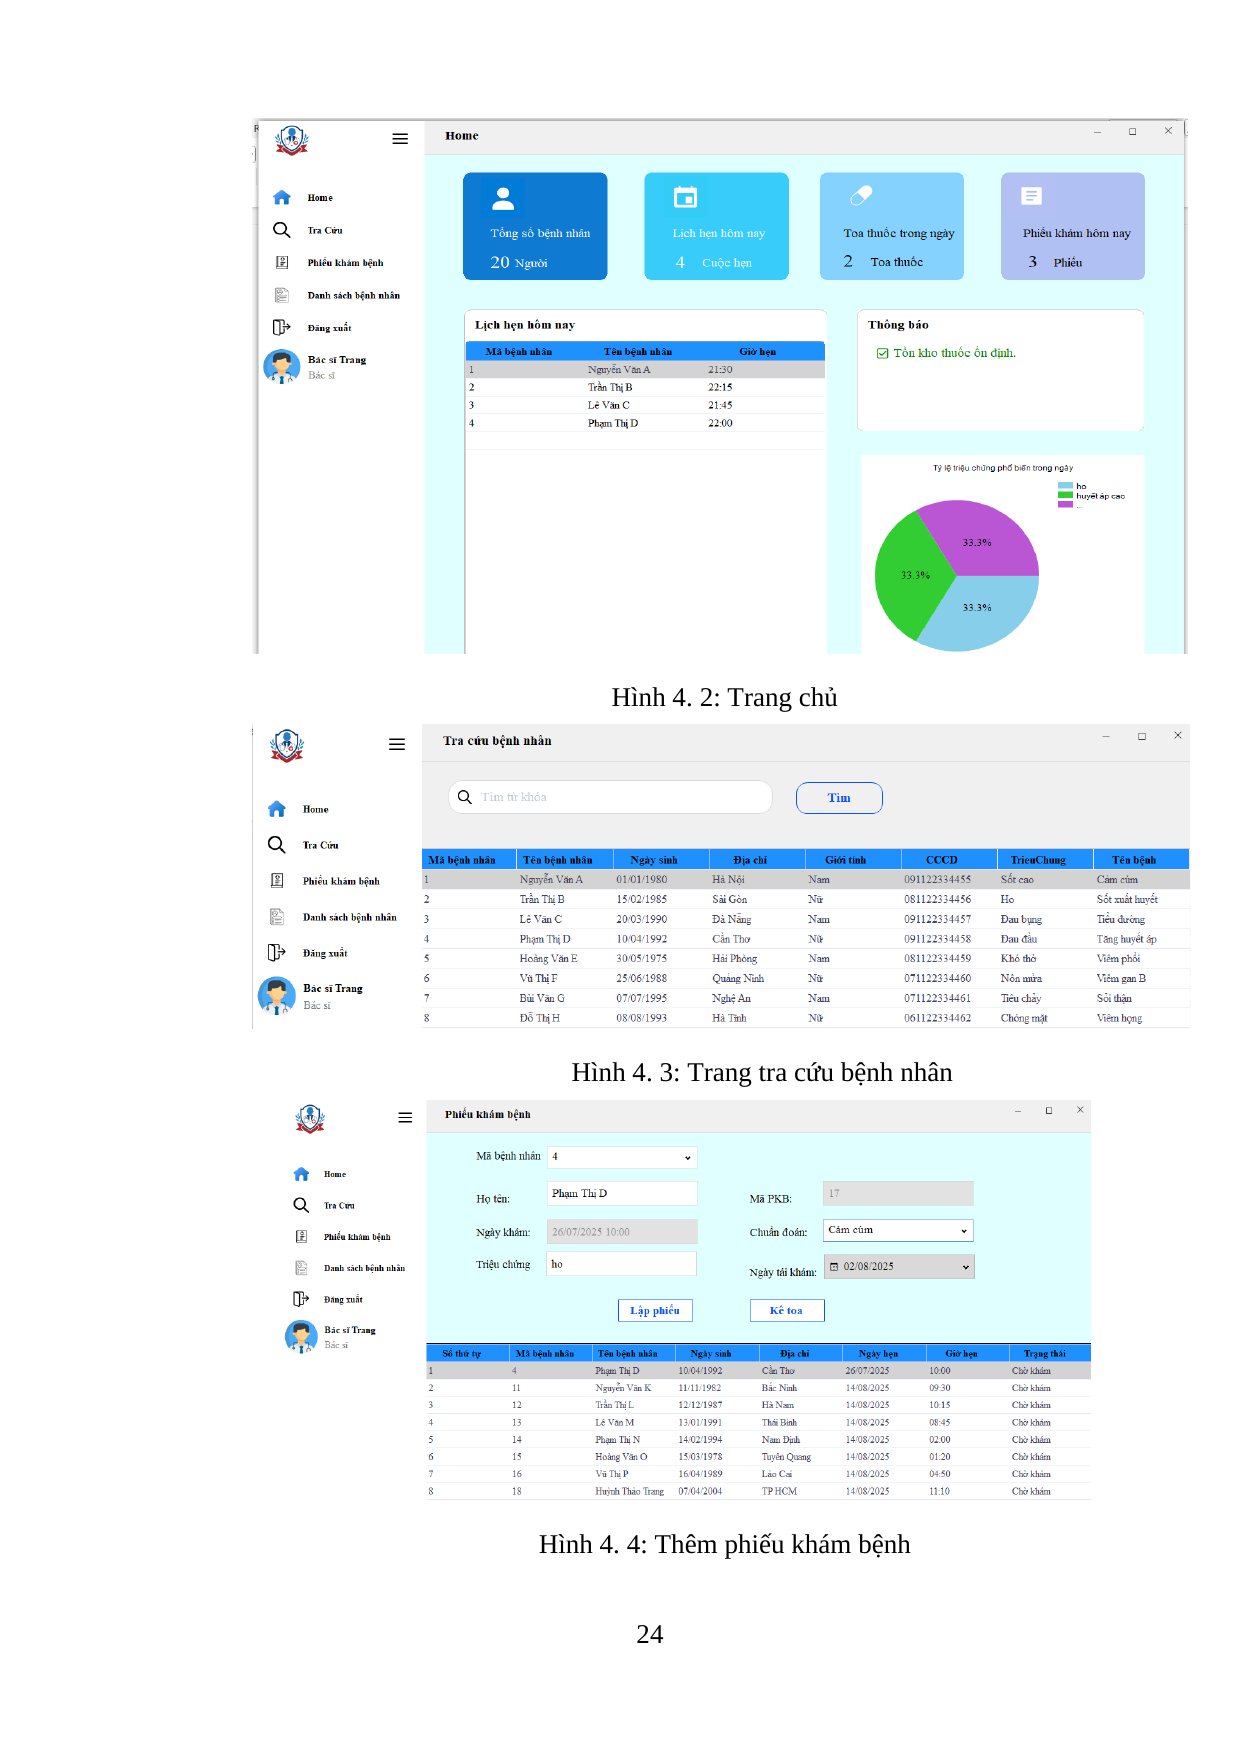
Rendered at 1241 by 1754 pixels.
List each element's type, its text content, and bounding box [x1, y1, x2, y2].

picture [252, 118, 1188, 654]
picture [252, 724, 1191, 1029]
picture [283, 1100, 1091, 1501]
